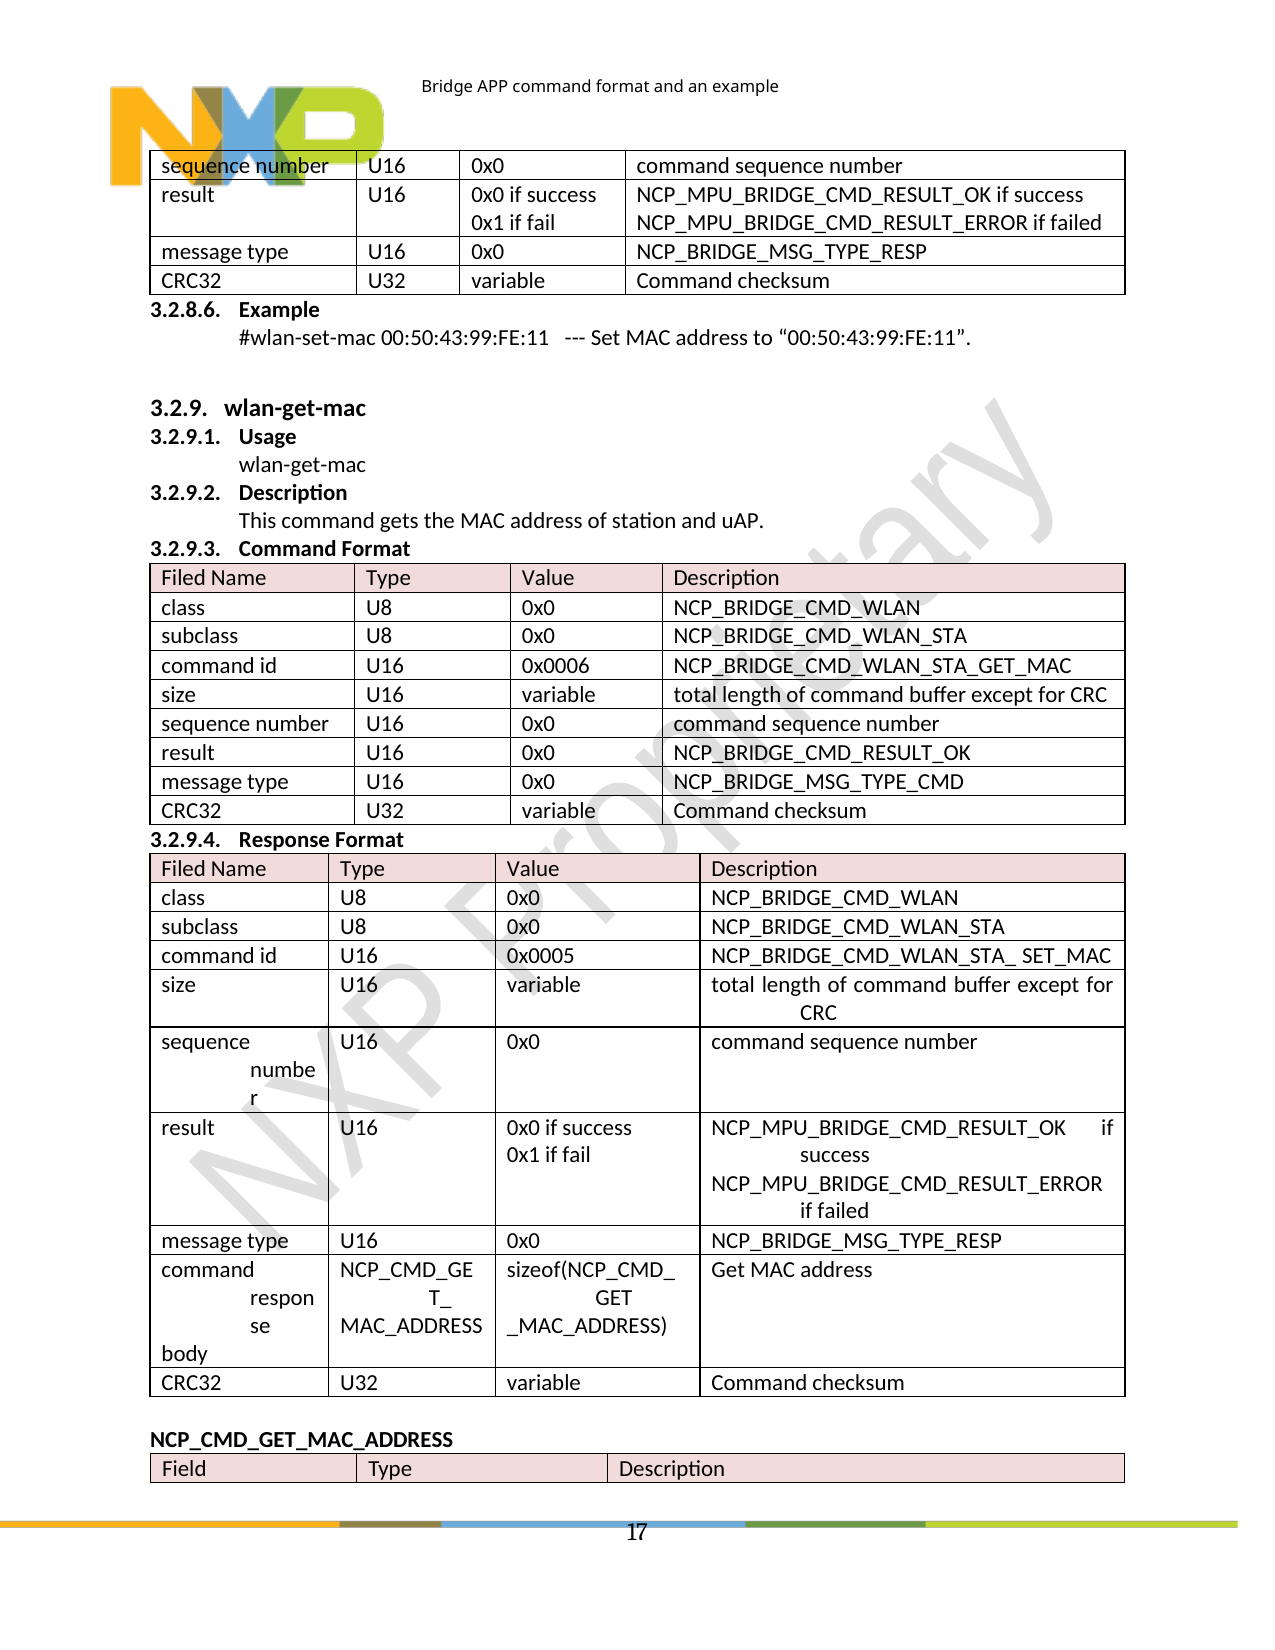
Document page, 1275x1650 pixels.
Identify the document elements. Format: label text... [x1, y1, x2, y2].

table_cell U32 [355, 796, 510, 824]
table_cell Command checksum [701, 1368, 1124, 1396]
table_cell NCP_BRIDGE_MSG_TYPE_CMD [663, 767, 1124, 795]
table_cell U16 [329, 941, 495, 969]
table_cell U32 [357, 266, 459, 294]
text wlan-get-mac [239, 450, 1125, 478]
table_cell message type [151, 767, 354, 795]
table_cell CRC32 [151, 1368, 328, 1396]
table_cell sequence number [151, 151, 356, 179]
table_cell result [151, 180, 356, 236]
table_cell U32 [329, 1368, 495, 1396]
table_header Description [663, 564, 1124, 592]
table_cell NCP_MPU_BRIDGE_CMD_RESULT_OK if success NCP_MPU_BRIDGE_CMD_RESULT_ERROR if failed [626, 180, 1124, 236]
table_cell NCP_BRIDGE_CMD_WLAN [701, 883, 1124, 911]
table_header Field [151, 1454, 356, 1482]
table_cell size [151, 970, 328, 1026]
table_header Filed Name [151, 854, 328, 882]
table_cell class [151, 883, 328, 911]
table_cell 0x0 [511, 622, 662, 650]
table_cell U8 [329, 912, 495, 940]
table_cell NCP_BRIDGE_CMD_RESULT_OK [663, 738, 1124, 766]
table_cell Command checksum [663, 796, 1124, 824]
table_cell U16 [329, 1113, 495, 1225]
table_cell 0x0 [511, 767, 662, 795]
table_cell command response body [151, 1255, 328, 1367]
table_cell NCP_MPU_BRIDGE_CMD_RESULT_OK if success NCP_MPU_BRIDGE_CMD_RESULT_ERROR if failed [701, 1113, 1124, 1225]
table_cell sequence number [151, 709, 354, 737]
table_header Filed Name [151, 564, 354, 592]
table_cell U16 [355, 651, 510, 679]
table_cell Command checksum [626, 266, 1124, 294]
table_cell size [151, 680, 354, 708]
table_cell 0x0006 [511, 651, 662, 679]
table_cell variable [460, 266, 625, 294]
text Description [150, 478, 1125, 506]
table_cell subclass [151, 912, 328, 940]
table_cell U8 [355, 593, 510, 621]
table_cell NCP_BRIDGE_CMD_WLAN_STA [701, 912, 1124, 940]
table_cell 0x0 [496, 883, 699, 911]
table_cell NCP_BRIDGE_CMD_WLAN_STA_ SET_MAC [701, 941, 1124, 969]
table_cell CRC32 [151, 796, 354, 824]
table_cell 0x0 [496, 1226, 699, 1254]
table_cell subclass [151, 622, 354, 650]
table_cell variable [496, 1368, 699, 1396]
table_cell U16 [329, 970, 495, 1026]
table_cell NCP_BRIDGE_MSG_TYPE_RESP [626, 237, 1124, 265]
table_cell 0x0005 [496, 941, 699, 969]
table_cell command sequence number [626, 151, 1124, 179]
text NCP_CMD_GET_MAC_ADDRESS [150, 1425, 1125, 1453]
table_cell variable [511, 796, 662, 824]
text This command gets the MAC address of station and uAP. [239, 506, 1125, 534]
table_cell variable [496, 970, 699, 1026]
table_cell sequence number [151, 1028, 328, 1112]
table_cell U8 [329, 883, 495, 911]
table_cell command sequence number [663, 709, 1124, 737]
table_cell result [151, 738, 354, 766]
table_cell 0x0 [496, 912, 699, 940]
table_cell U16 [329, 1226, 495, 1254]
table_header Type [355, 564, 510, 592]
table_header Description [608, 1454, 1124, 1482]
text Response Format [150, 825, 1125, 853]
table_cell NCP_BRIDGE_CMD_WLAN [663, 593, 1124, 621]
table_cell 0x0 [460, 237, 625, 265]
table_cell message type [151, 237, 356, 265]
table_cell U16 [357, 151, 459, 179]
table_cell U16 [329, 1028, 495, 1112]
table_cell total length of command buffer except for CRC [701, 970, 1124, 1026]
table_cell 0x0 if success 0x1 if fail [460, 180, 625, 236]
table_cell variable [511, 680, 662, 708]
text #wlan-set-mac 00:50:43:99:FE:11 --- Set MAC address to “00:50:43:99:FE:11”. [239, 323, 1125, 351]
table_cell NCP_BRIDGE_CMD_WLAN_STA [663, 622, 1124, 650]
table_cell 0x0 [511, 709, 662, 737]
table_header Type [357, 1454, 607, 1482]
table_cell 0x0 [511, 593, 662, 621]
table_cell message type [151, 1226, 328, 1254]
table_cell total length of command buffer except for CRC [663, 680, 1124, 708]
table_header Value [511, 564, 662, 592]
text Usage [150, 422, 1125, 450]
table_cell U16 [355, 709, 510, 737]
table_cell U8 [355, 622, 510, 650]
table_cell sizeof(NCP_CMD_GET _MAC_ADDRESS) [496, 1255, 699, 1367]
text Command Format [150, 534, 1125, 562]
table_cell class [151, 593, 354, 621]
table_cell U16 [357, 180, 459, 236]
table_cell 0x0 [511, 738, 662, 766]
text wlan-get-mac [150, 392, 1125, 422]
table_cell command id [151, 941, 328, 969]
table_cell command id [151, 651, 354, 679]
text Example [150, 295, 1125, 323]
table_cell CRC32 [151, 266, 356, 294]
table_cell 0x0 if success 0x1 if fail [496, 1113, 699, 1225]
table_cell command sequence number [701, 1028, 1124, 1112]
table_cell 0x0 [460, 151, 625, 179]
table_cell result [151, 1113, 328, 1225]
table_cell U16 [357, 237, 459, 265]
table_header Type [329, 854, 495, 882]
table_cell NCP_BRIDGE_MSG_TYPE_RESP [701, 1226, 1124, 1254]
table_cell U16 [355, 738, 510, 766]
table_header Description [701, 854, 1124, 882]
table_cell Get MAC address [701, 1255, 1124, 1367]
table_cell U16 [355, 680, 510, 708]
table_cell U16 [355, 767, 510, 795]
table_cell NCP_CMD_GET_ MAC_ADDRESS [329, 1255, 495, 1367]
table_header Value [496, 854, 699, 882]
table_cell 0x0 [496, 1028, 699, 1112]
table_cell NCP_BRIDGE_CMD_WLAN_STA_GET_MAC [663, 651, 1124, 679]
